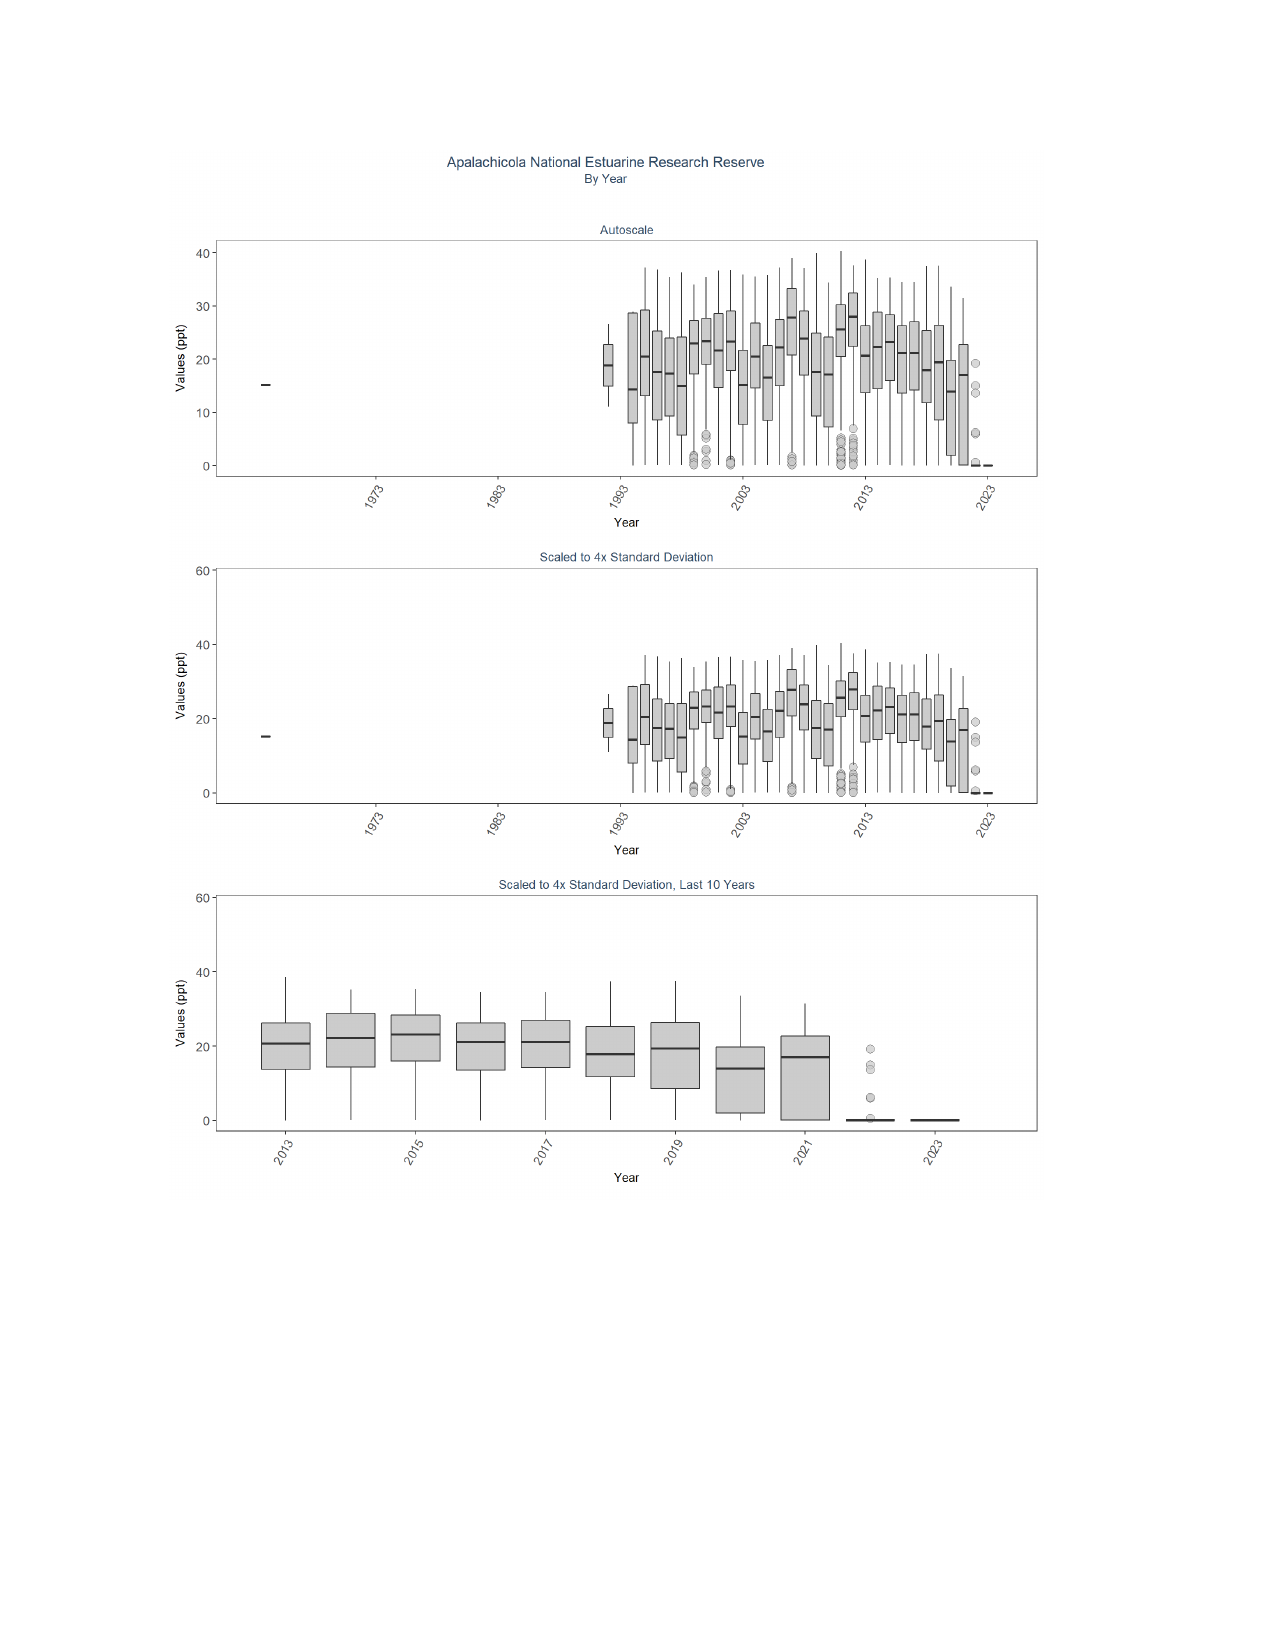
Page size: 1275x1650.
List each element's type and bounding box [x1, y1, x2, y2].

picture [168, 150, 1044, 1200]
